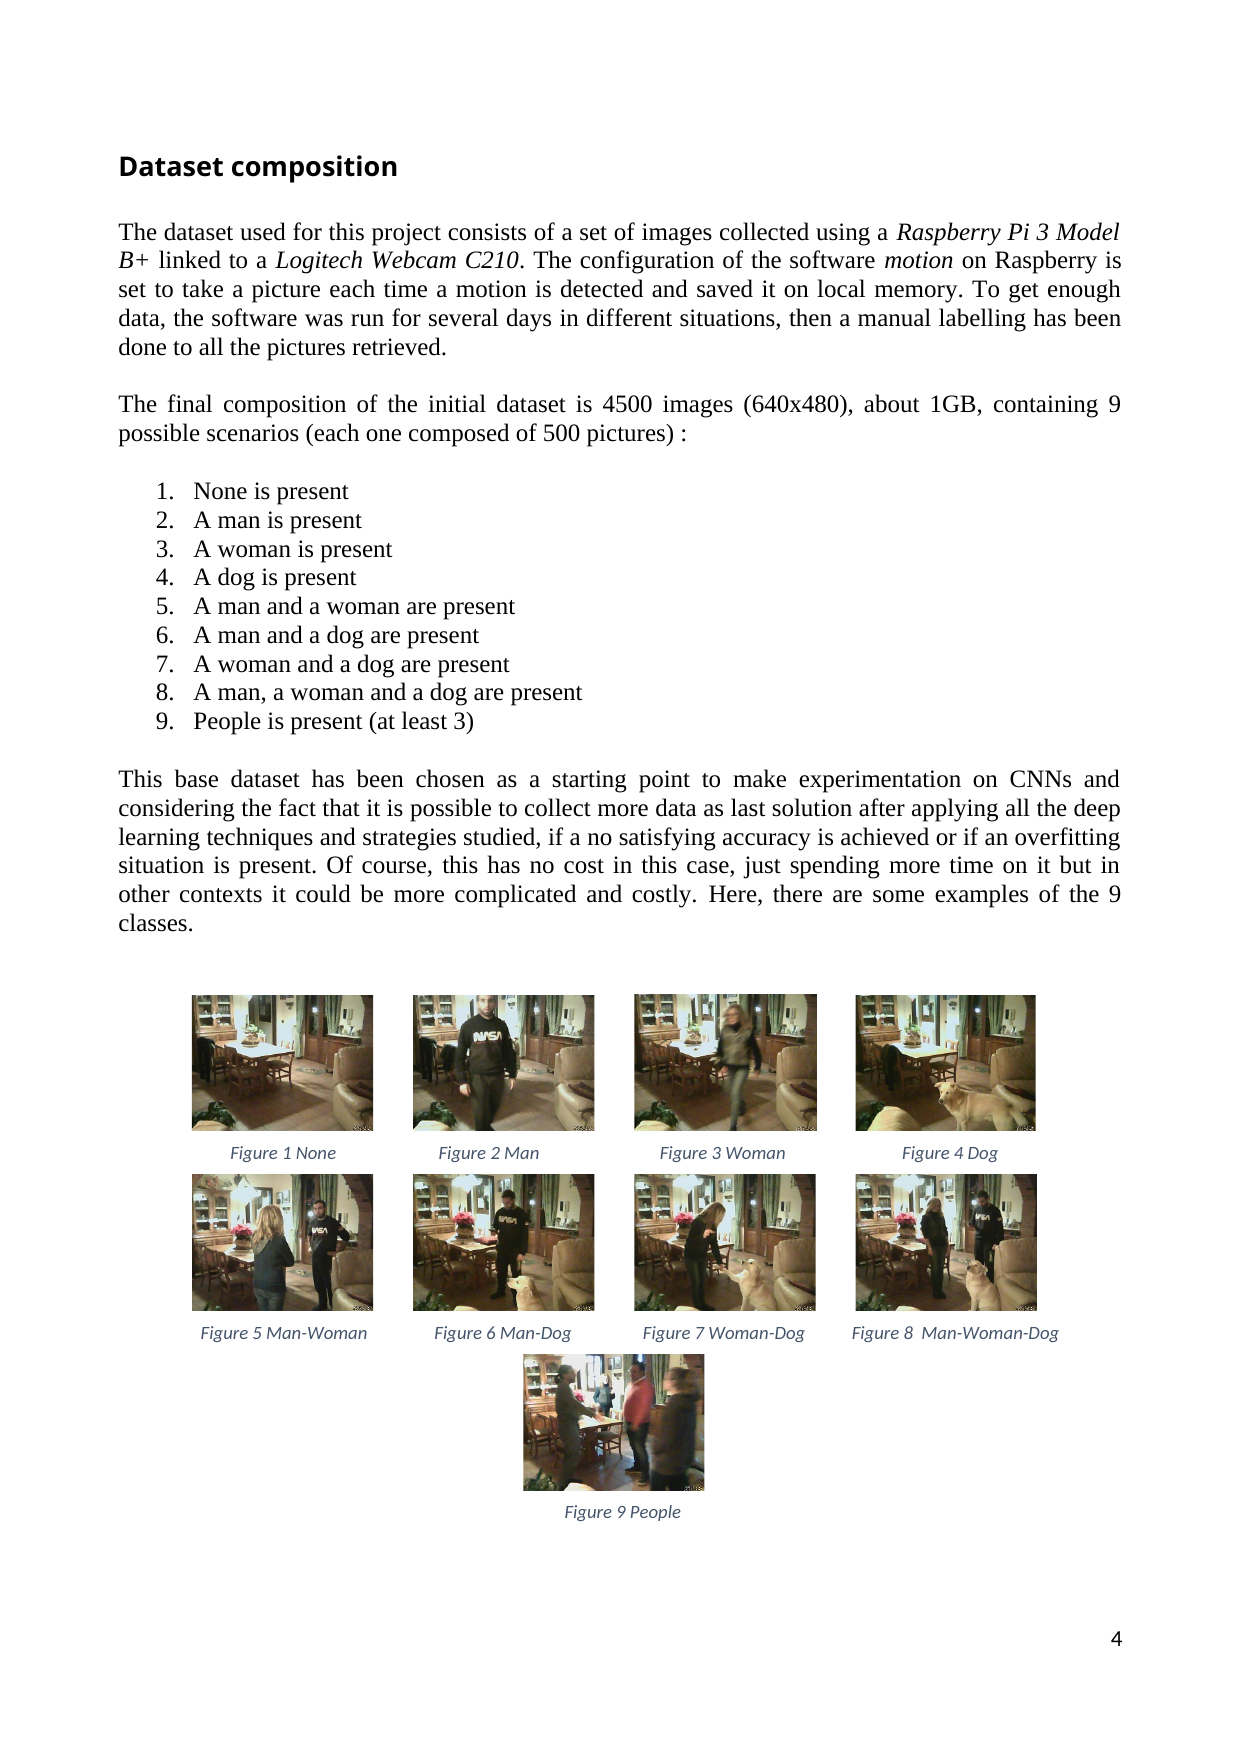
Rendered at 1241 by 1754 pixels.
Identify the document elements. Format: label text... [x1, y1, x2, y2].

list A man, a woman and a dog are present [156, 677, 1122, 706]
list A man and a dog are present [156, 620, 1122, 649]
list None is present [156, 476, 1122, 505]
text This base dataset has been chosen as a starting point to make experimentation on CNNs and considering the fact that it is possible to collect more data as last solution after applying all the deep learning techniques and strategies studied, if a no satisfying accuracy is achieved or if an overfitting situation is present. Of course, this has no cost in this case, just spending more time on it but in other contexts it could be more complicated and costly. Here, there are some examples of the 9 classes. [118, 764, 1122, 937]
picture [191, 995, 374, 1131]
text Figure 1 None Figure 2 Man Figure 3 Woman Figure 4 Dog [118, 1141, 1122, 1164]
subtitle Dataset composition [118, 148, 1122, 184]
text Figure 9 People [413, 1501, 1122, 1523]
text The dataset used for this project consists of a set of images collected using a Raspberry Pi 3 Model B+ linked to a Logitech Webcam C210. The configuration of the software motion on Raspberry is set to take a picture each time a motion is detected and saved it on local memory. To get enough data, the software was run for several days in different situations, then a manual labelling has been done to all the pictures retrieved. [118, 217, 1122, 360]
list A man is present [156, 505, 1122, 534]
list A woman is present [156, 534, 1122, 562]
text The final composition of the initial dataset is 4500 images (640x480), about 1GB, containing 9 possible scenarios (each one composed of 500 pictures) : [118, 389, 1122, 447]
text Figure 5 Man-Woman Figure 6 Man-Dog Figure 7 Woman-Dog Figure 8 Man-Woman-Dog [118, 1321, 1122, 1344]
list People is present (at least 3) [156, 706, 1122, 735]
list A woman and a dog are present [156, 649, 1122, 677]
picture [634, 1174, 816, 1311]
picture [192, 1174, 374, 1311]
picture [413, 995, 595, 1131]
picture [855, 995, 1036, 1131]
picture [634, 994, 817, 1131]
picture [523, 1354, 705, 1491]
picture [855, 1174, 1037, 1311]
list A dog is present [156, 562, 1122, 591]
list A man and a woman are present [156, 591, 1122, 620]
picture [413, 1174, 595, 1311]
